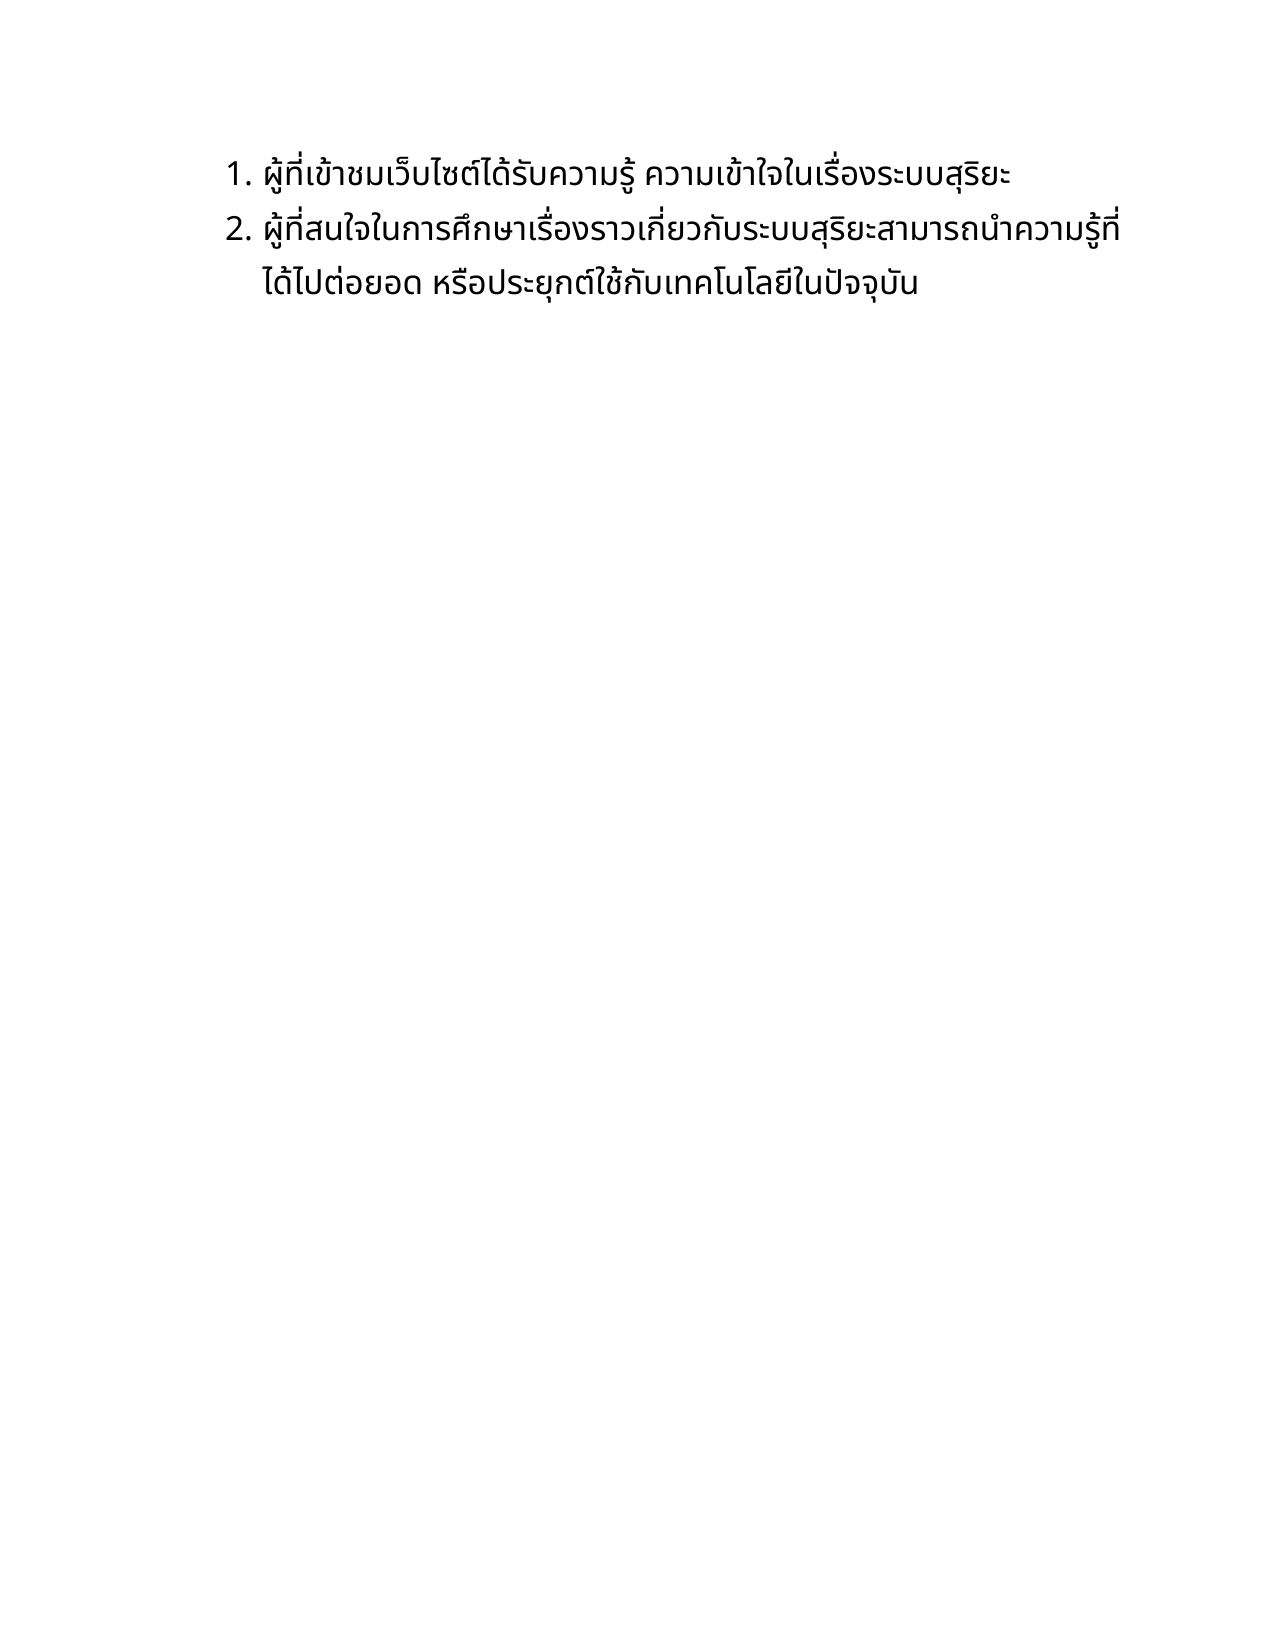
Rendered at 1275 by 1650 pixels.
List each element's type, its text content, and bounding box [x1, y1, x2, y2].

list ผู้ที่สนใจในการศึกษาเรื่องราวเกี่ยวกับระบบสุริยะสามารถนำความรู้ที่ได้ไปต่อยอด หรือประยุกต์ใช้กับเทคโนโลยีในปัจจุบัน [225, 204, 1125, 309]
list ผู้ที่เข้าชมเว็บไซต์ได้รับความรู้ ความเข้าใจในเรื่องระบบสุริยะ [225, 150, 1125, 201]
